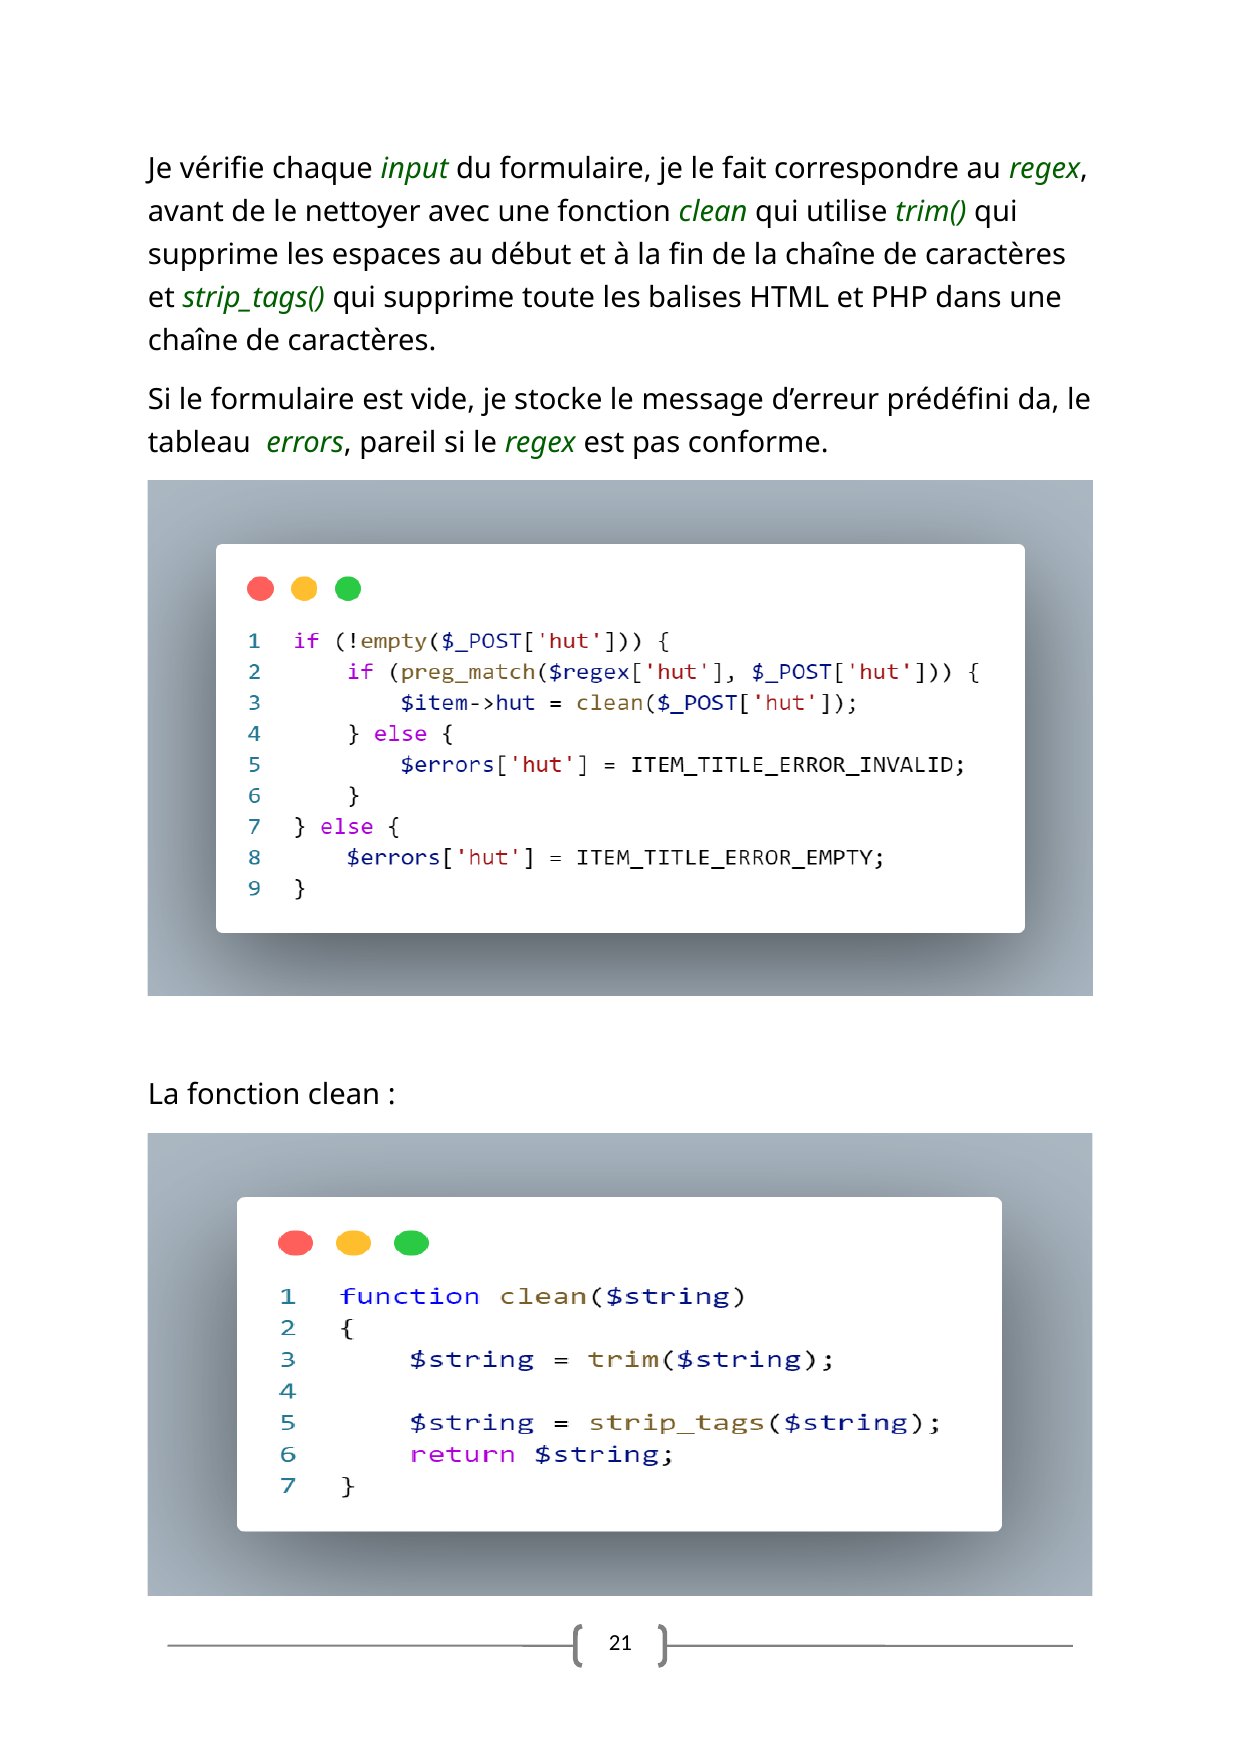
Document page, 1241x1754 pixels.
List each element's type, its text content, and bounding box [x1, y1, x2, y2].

text Je vérifie chaque input du formulaire, je le fait correspondre au regex, avant de le nettoyer avec une fonction clean qui utilise trim() qui supprime les espaces au début et à la fin de la chaîne de caractères et strip_tags() qui supprime toute les balises HTML et PHP dans une chaîne de caractères. [148, 148, 1093, 358]
text La fonction clean : [148, 1073, 1093, 1113]
text Si le formulaire est vide, je stocke le message d’erreur prédéfini da, le tableau errors, pareil si le regex est pas conforme. [148, 378, 1093, 461]
picture [147, 480, 1093, 996]
picture [147, 1133, 1093, 1596]
